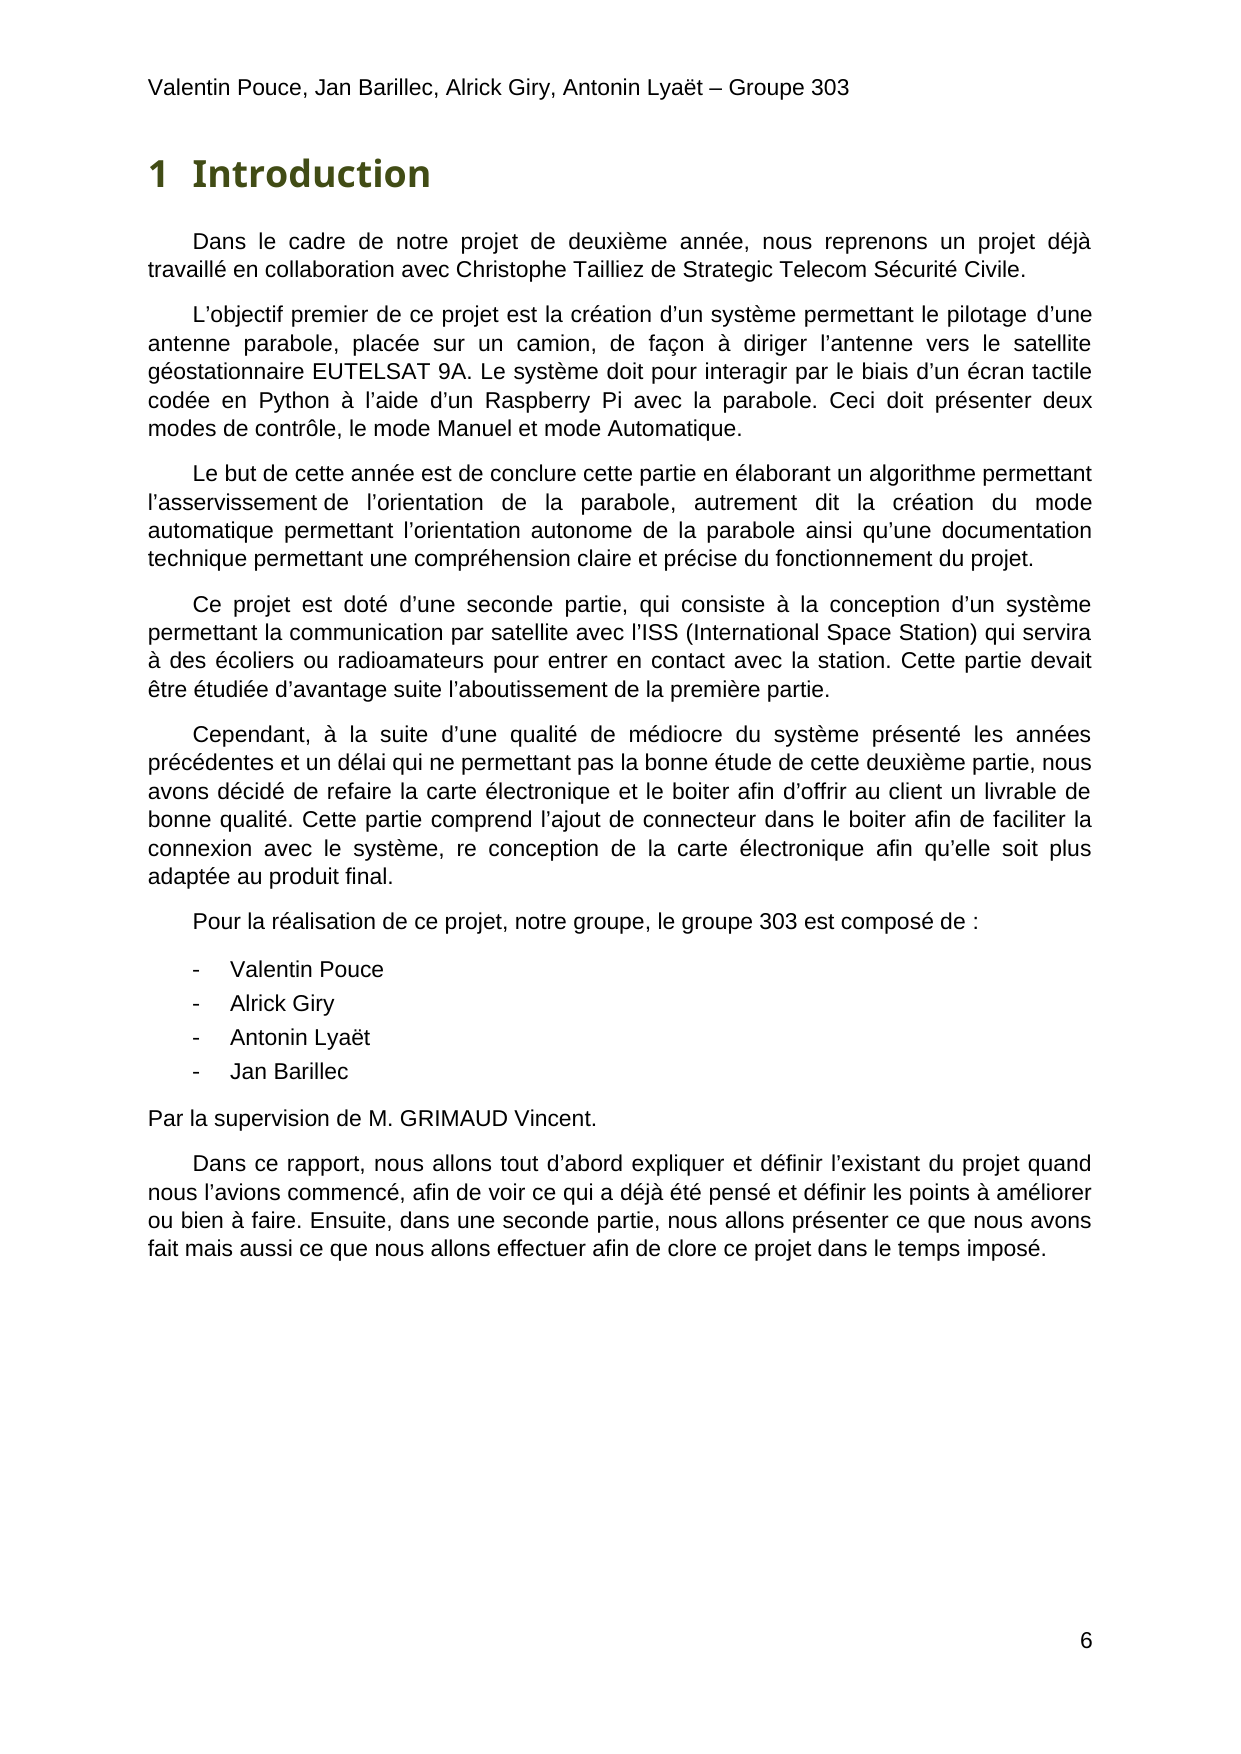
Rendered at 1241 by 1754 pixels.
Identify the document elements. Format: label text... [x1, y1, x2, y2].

text Dans le cadre de notre projet de deuxième année, nous reprenons un projet déjà travaillé en collaboration avec Christophe Tailliez de Strategic Telecom Sécurité Civile. [148, 228, 1093, 282]
text Ce projet est doté d’une seconde partie, qui consiste à la conception d’un système permettant la communication par satellite avec l’ISS (International Space Station) qui servira à des écoliers ou radioamateurs pour entrer en contact avec la station. Cette partie devait être étudiée d’avantage suite l’aboutissement de la première partie. [148, 591, 1093, 702]
list Jan Barillec [192, 1054, 1093, 1086]
list Valentin Pouce [192, 953, 1093, 984]
text L’objectif premier de ce projet est la création d’un système permettant le pilotage d’une antenne parabole, placée sur un camion, de façon à diriger l’antenne vers le satellite géostationnaire EUTELSAT 9A. Le système doit pour interagir par le biais d’un écran tactile codée en Python à l’aide d’un Raspberry Pi avec la parabole. Ceci doit présenter deux modes de contrôle, le mode Manuel et mode Automatique. [148, 301, 1093, 441]
text Par la supervision de M. GRIMAUD Vincent. [148, 1105, 1093, 1131]
text Pour la réalisation de ce projet, notre groupe, le groupe 303 est composé de : [148, 908, 1093, 934]
text Le but de cette année est de conclure cette partie en élaborant un algorithme permettant l’asservissement de l’orientation de la parabole, autrement dit la création du mode automatique permettant l’orientation autonome de la parabole ainsi qu’une documentation technique permettant une compréhension claire et précise du fonctionnement du projet. [148, 460, 1093, 572]
list Alrick Giry [192, 987, 1093, 1018]
list Antonin Lyaët [192, 1021, 1093, 1052]
text Cependant, à la suite d’une qualité de médiocre du système présenté les années précédentes et un délai qui ne permettant pas la bonne étude de cette deuxième partie, nous avons décidé de refaire la carte électronique et le boiter afin d’offrir au client un livrable de bonne qualité. Cette partie comprend l’ajout de connecteur dans le boiter afin de faciliter la connexion avec le système, re conception de la carte électronique afin qu’elle soit plus adaptée au produit final. [148, 721, 1093, 889]
text Dans ce rapport, nous allons tout d’abord expliquer et définir l’existant du projet quand nous l’avions commencé, afin de voir ce qui a déjà été pensé et définir les points à améliorer ou bien à faire. Ensuite, dans une seconde partie, nous allons présenter ce que nous avons fait mais aussi ce que nous allons effectuer afin de clore ce projet dans le temps imposé. [148, 1150, 1093, 1262]
subtitle Introduction [148, 148, 1093, 199]
